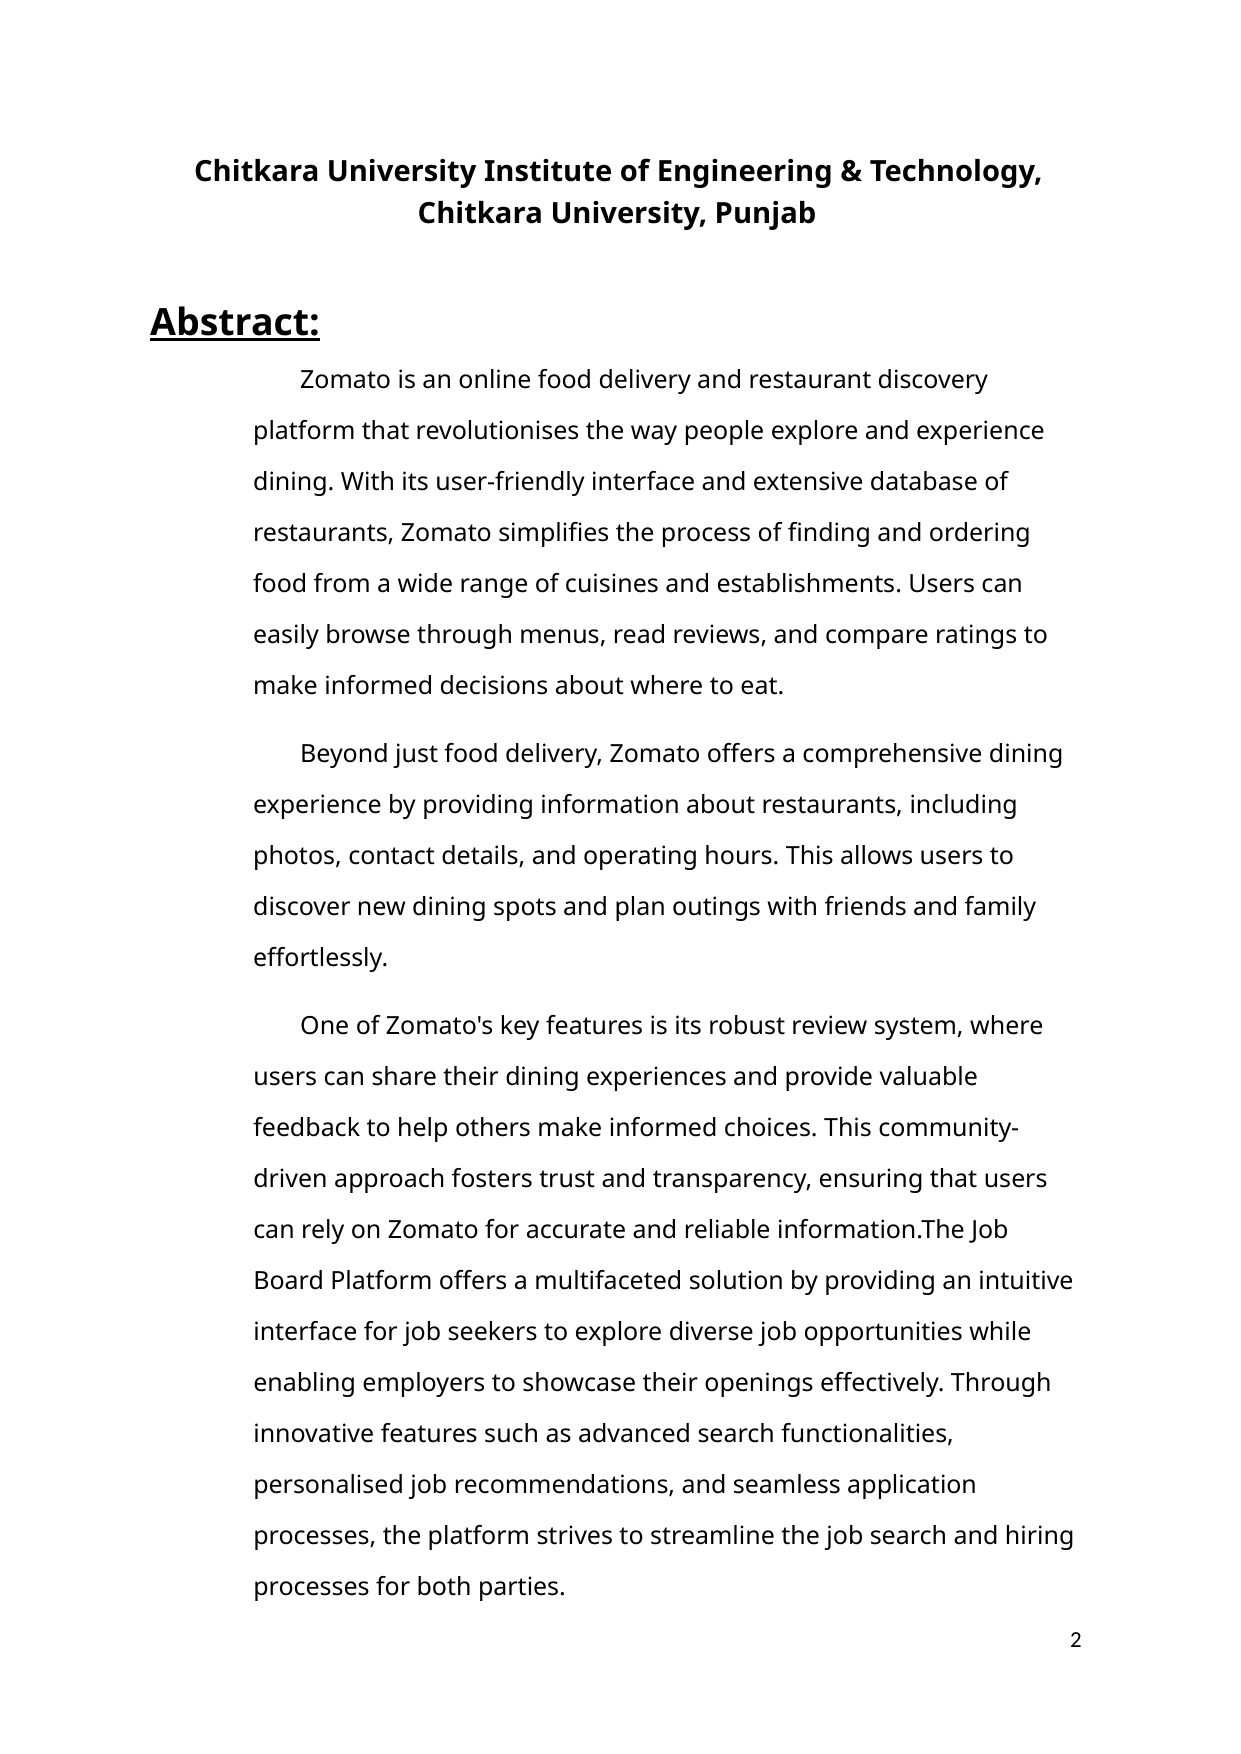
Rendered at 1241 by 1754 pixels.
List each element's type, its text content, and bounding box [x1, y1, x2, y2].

list Beyond just food delivery, Zomato offers a comprehensive dining experience by providing information about restaurants, including photos, contact details, and operating hours. This allows users to discover new dining spots and plan outings with friends and family effortlessly. [253, 736, 1081, 974]
text Chitkara University Institute of Engineering & Technology, Chitkara University, Punjab [153, 150, 1081, 232]
list One of Zomato's key features is its robust review system, where users can share their dining experiences and provide valuable feedback to help others make informed choices. This community-driven approach fosters trust and transparency, ensuring that users can rely on Zomato for accurate and reliable information.The Job Board Platform offers a multifaceted solution by providing an intuitive interface for job seekers to explore diverse job opportunities while enabling employers to showcase their openings effectively. Through innovative features such as advanced search functionalities, personalised job recommendations, and seamless application processes, the platform strives to streamline the job search and hiring processes for both parties. [253, 1008, 1081, 1603]
list Zomato is an online food delivery and restaurant discovery platform that revolutionises the way people explore and experience dining. With its user-friendly interface and extensive database of restaurants, Zomato simplifies the process of finding and ordering food from a wide range of cuisines and establishments. Users can easily browse through menus, read reviews, and compare ratings to make informed decisions about where to eat. [253, 362, 1081, 702]
text Abstract: [150, 295, 1081, 346]
